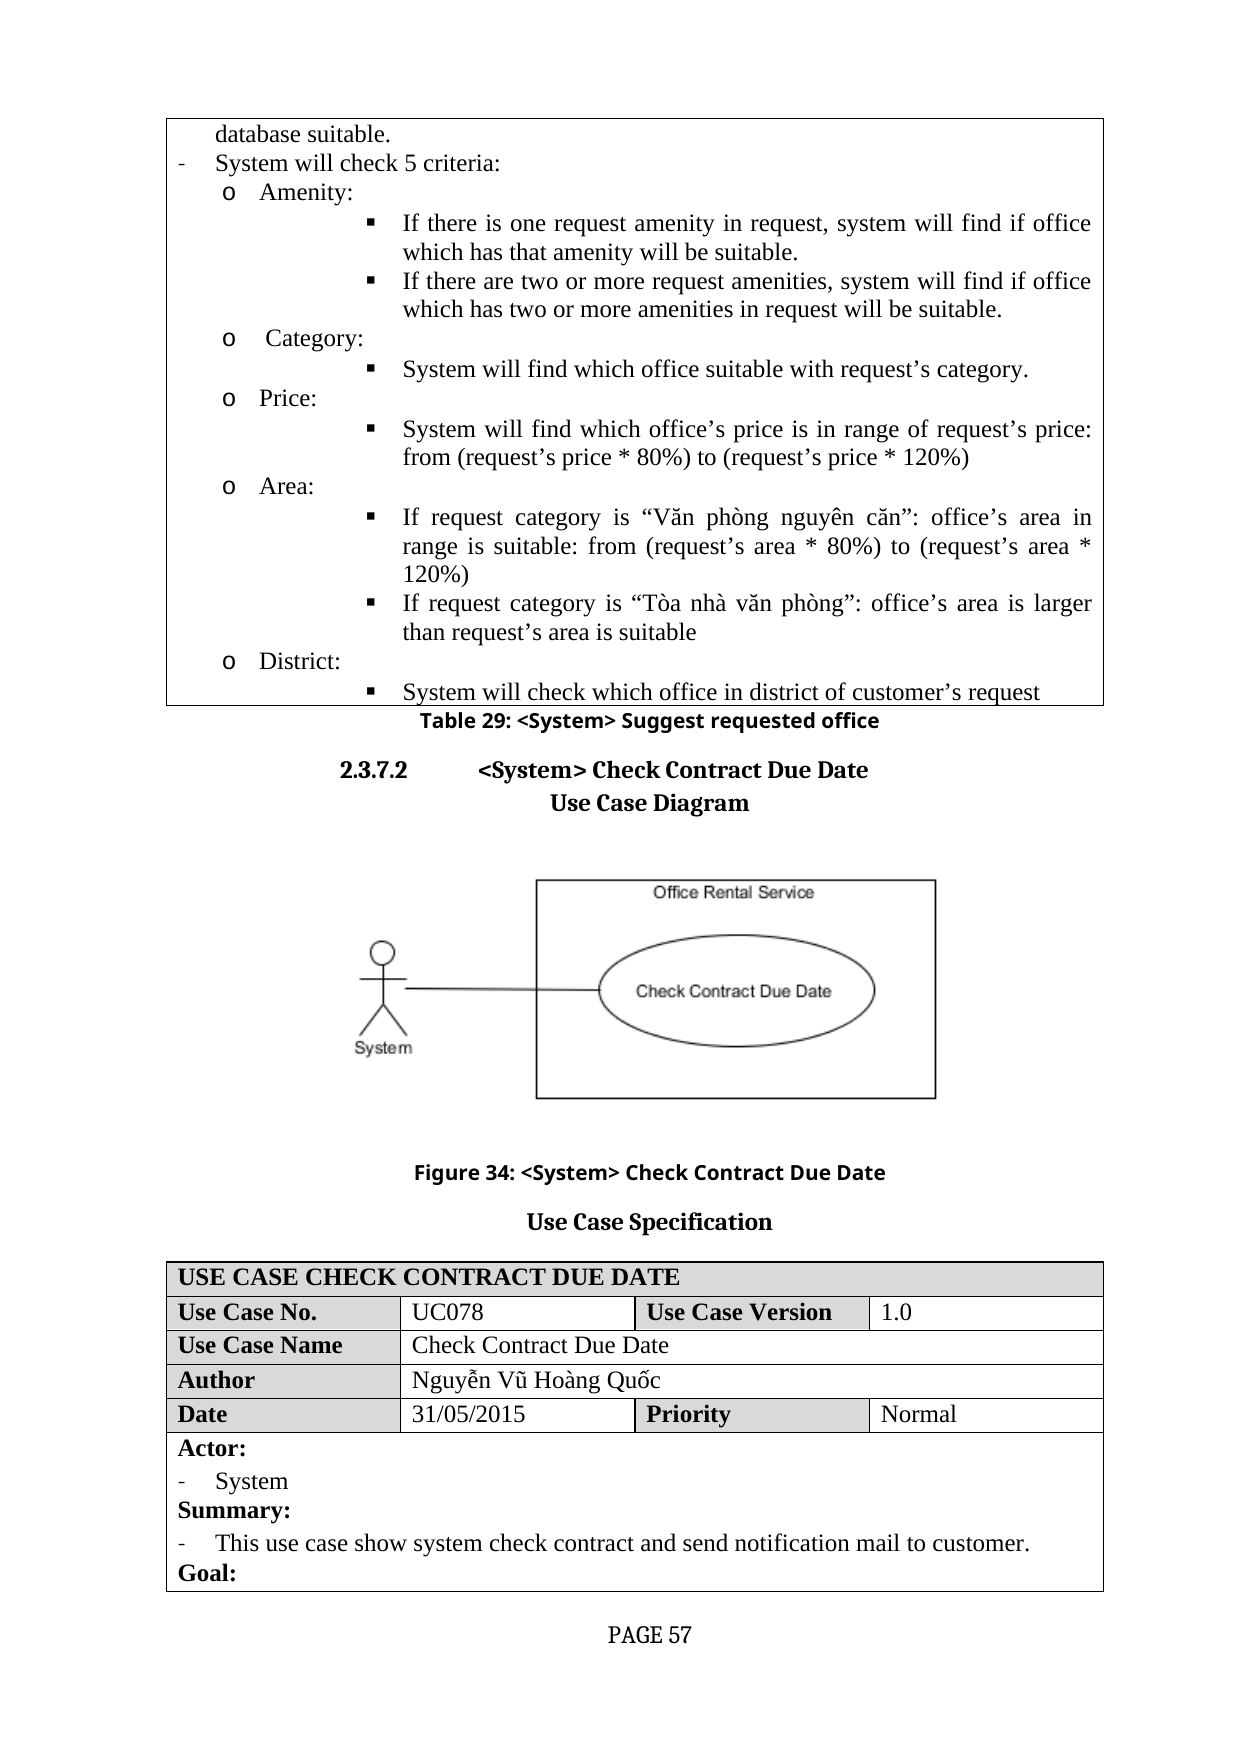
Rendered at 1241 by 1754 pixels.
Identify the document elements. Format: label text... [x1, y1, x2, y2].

text Use Case Diagram [177, 789, 1122, 817]
table_cell Use Case Version [636, 1297, 869, 1329]
text Use Case Specification [177, 1208, 1122, 1236]
subtitle <System> Check Contract Due Date [340, 756, 1122, 784]
table_cell Normal [870, 1399, 1103, 1432]
table_cell 31/05/2015 [401, 1399, 634, 1432]
table_header USE CASE CHECK CONTRACT DUE DATE [167, 1263, 1103, 1296]
table_cell Use Case No. [167, 1297, 400, 1329]
table_cell 1.0 [870, 1297, 1103, 1329]
table_cell Nguyễn Vũ Hoàng Quốc [401, 1365, 1103, 1398]
table_cell Author [167, 1365, 400, 1398]
table_cell Priority [636, 1399, 869, 1432]
table_cell UC078 [401, 1297, 634, 1329]
table_cell Check Contract Due Date [401, 1331, 1103, 1364]
picture [339, 842, 960, 1134]
table_cell Date [167, 1399, 400, 1432]
table_cell Use Case Name [167, 1331, 400, 1364]
